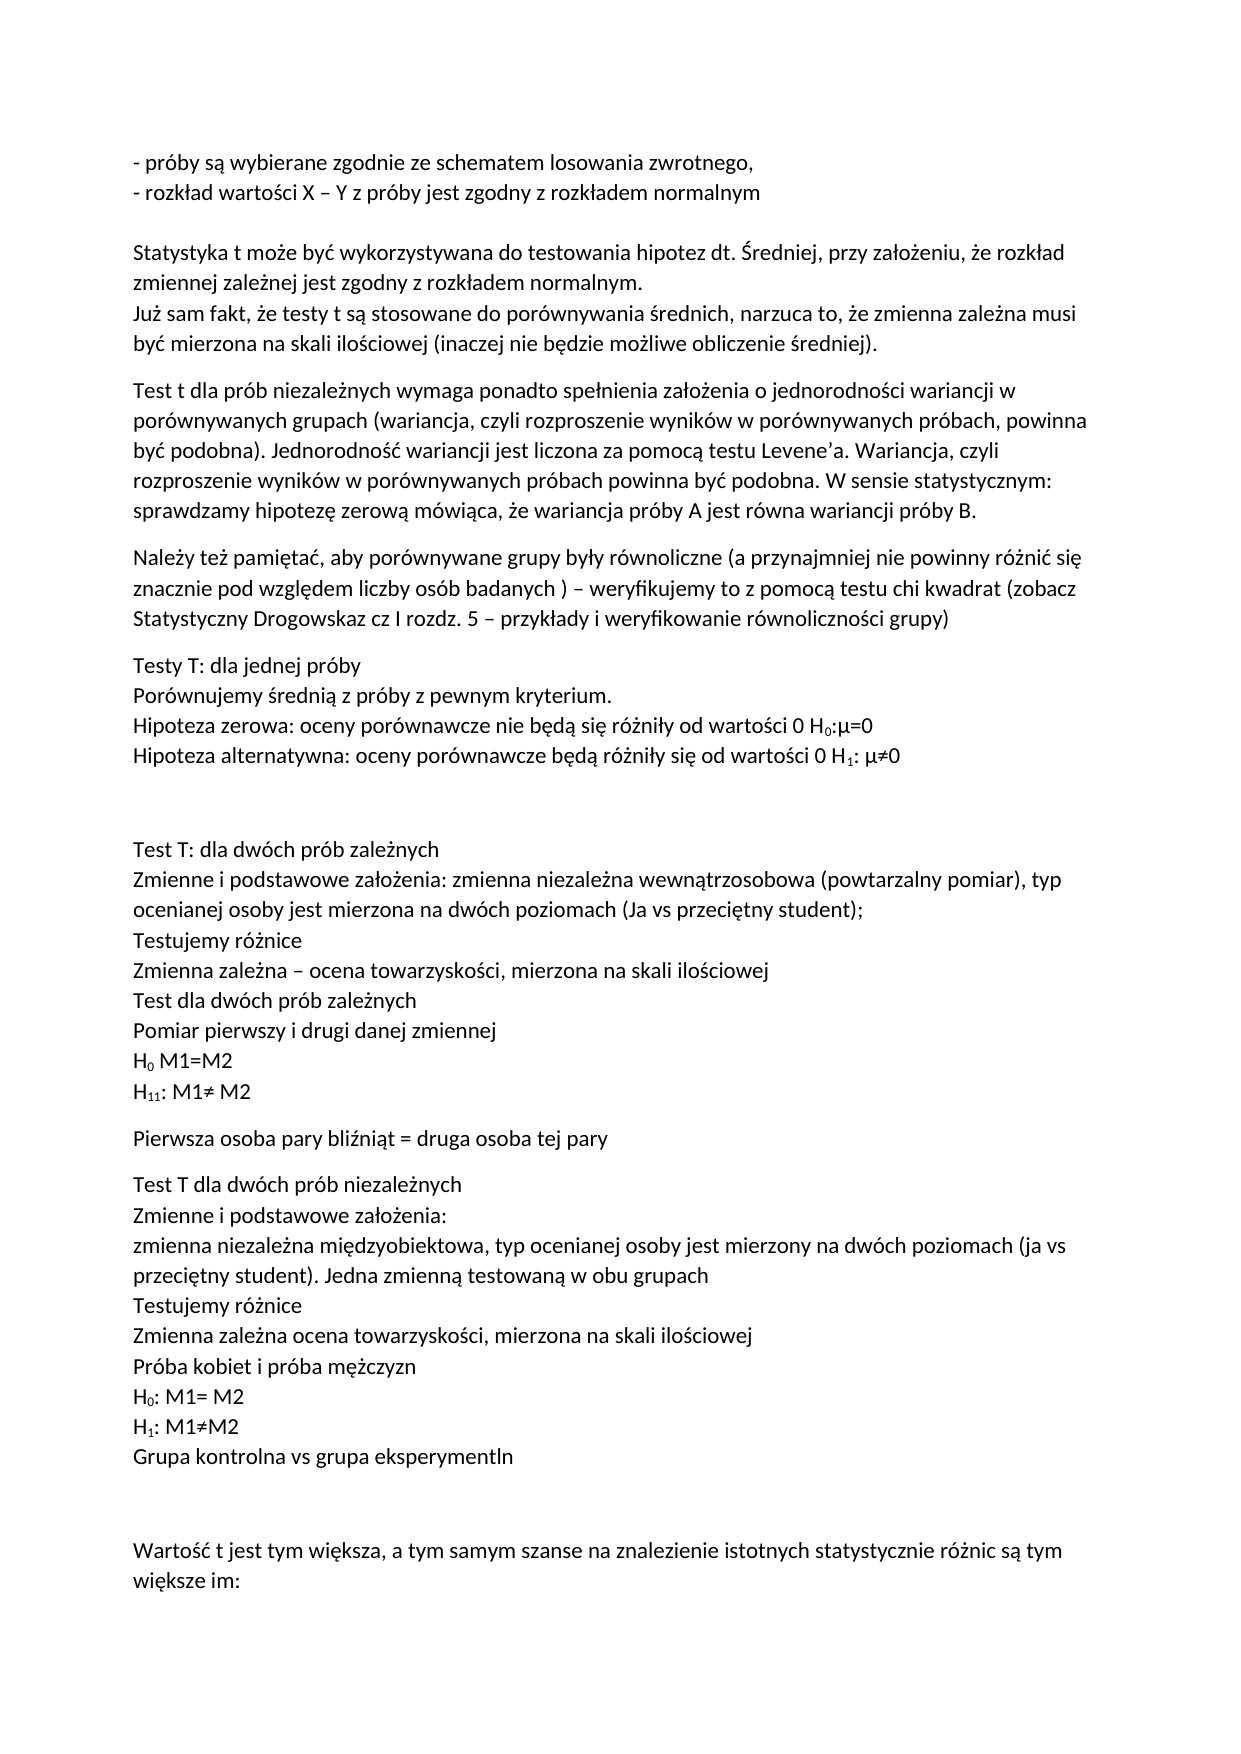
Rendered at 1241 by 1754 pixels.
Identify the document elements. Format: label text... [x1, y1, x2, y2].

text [133, 148, 1093, 357]
text Należy też pamiętać, aby porównywane grupy były równoliczne (a przynajmniej nie powinny różnić się znacznie pod względem liczby osób badanych ) – weryfikujemy to z pomocą testu chi kwadrat (zobacz Statystyczny Drogowskaz cz I rozdz. 5 – przykłady i weryfikowanie równoliczności grupy) [133, 543, 1093, 632]
text Test T dla dwóch prób niezależnych Zmienne i podstawowe założenia: zmienna niezależna międzyobiektowa, typ ocenianej osoby jest mierzony na dwóch poziomach (ja vs przeciętny student). Jedna zmienną testowaną w obu grupach Testujemy różnice Zmienna zależna ocena towarzyskości, mierzona na skali ilościowej Próba kobiet i próba mężczyzn H0: M1= M2 H1: M1≠M2 Grupa kontrolna vs grupa eksperymentln [133, 1171, 1093, 1470]
text Pierwsza osoba pary bliźniąt = druga osoba tej pary [133, 1124, 1093, 1152]
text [133, 1536, 1093, 1594]
text Testy T: dla jednej próby Porównujemy średnią z próby z pewnym kryterium. Hipoteza zerowa: oceny porównawcze nie będą się różniły od wartości 0 H0:µ=0 Hipoteza alternatywna: oceny porównawcze będą różniły się od wartości 0 H1: µ≠0 [133, 651, 1093, 769]
text Test T: dla dwóch prób zależnych Zmienne i podstawowe założenia: zmienna niezależna wewnątrzosobowa (powtarzalny pomiar), typ ocenianej osoby jest mierzona na dwóch poziomach (Ja vs przeciętny student); Testujemy różnice Zmienna zależna – ocena towarzyskości, mierzona na skali ilościowej Test dla dwóch prób zależnych Pomiar pierwszy i drugi danej zmiennej H0 M1=M2 H11: M1≠ M2 [133, 835, 1093, 1105]
text Test t dla prób niezależnych wymaga ponadto spełnienia założenia o jednorodności wariancji w porównywanych grupach (wariancja, czyli rozproszenie wyników w porównywanych próbach, powinna być podobna). Jednorodność wariancji jest liczona za pomocą testu Levene’a. Wariancja, czyli rozproszenie wyników w porównywanych próbach powinna być podobna. W sensie statystycznym: sprawdzamy hipotezę zerową mówiąca, że wariancja próby A jest równa wariancji próby B. [133, 376, 1093, 524]
